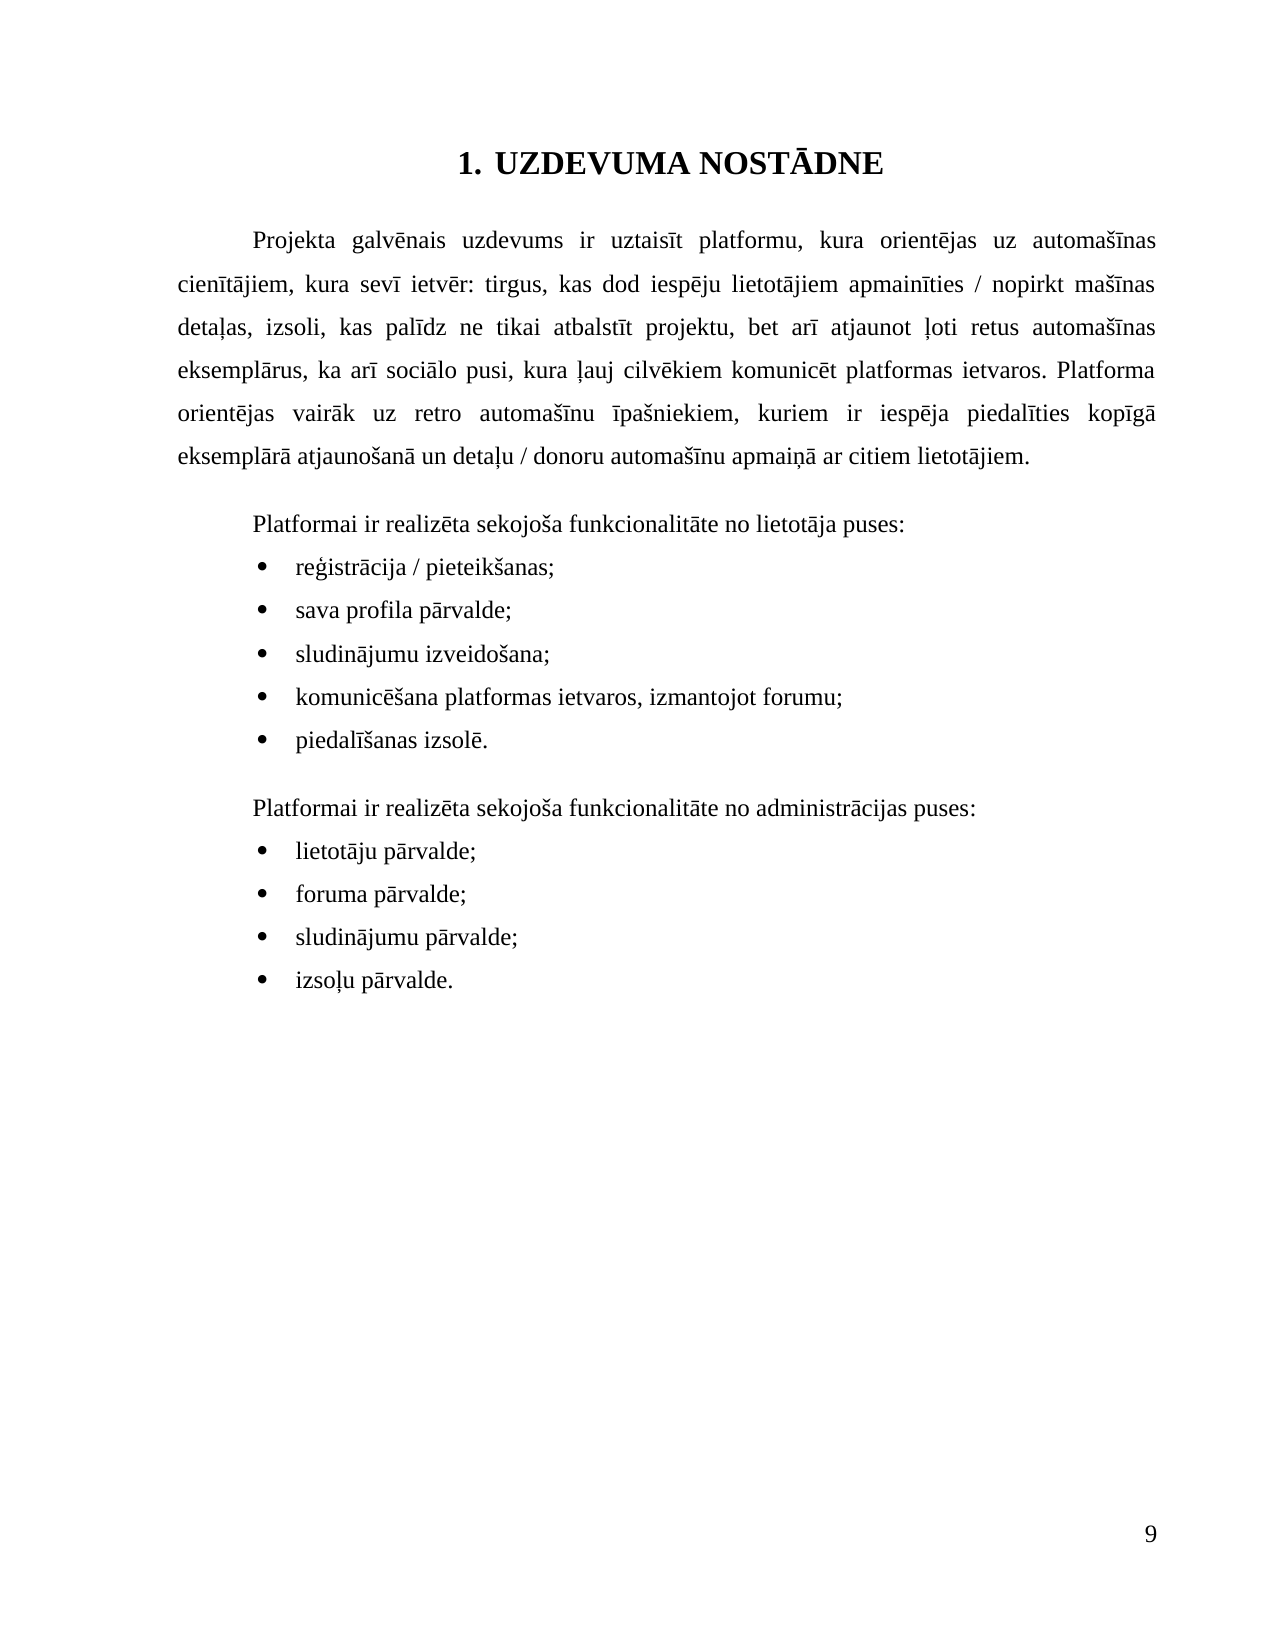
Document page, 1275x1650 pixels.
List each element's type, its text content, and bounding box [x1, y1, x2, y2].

text Platformai ir realizēta sekojoša funkcionalitāte no lietotāja puses: [177, 509, 1157, 538]
list komunicēšana platformas ietvaros, izmantojot forumu; [258, 682, 1157, 711]
subtitle Uzdevuma nostādne [184, 143, 1157, 181]
list izsoļu pārvalde. [258, 966, 1157, 994]
list lietotāju pārvalde; [258, 836, 1157, 865]
list foruma pārvalde; [258, 879, 1157, 908]
text Platformai ir realizēta sekojoša funkcionalitāte no administrācijas puses: [252, 793, 1157, 822]
list reģistrācija / pieteikšanas; [258, 552, 1157, 581]
list sludinājumu izveidošana; [258, 639, 1157, 667]
list piedalīšanas izsolē. [258, 725, 1157, 754]
list sludinājumu pārvalde; [258, 922, 1157, 951]
list sava profila pārvalde; [258, 596, 1157, 624]
text Projekta galvēnais uzdevums ir uztaisīt platformu, kura orientējas uz automašīnas cienītājiem, kura sevī ietvēr: tirgus, kas dod iespēju lietotājiem apmainīties / nopirkt mašīnas detaļas, izsoli, kas palīdz ne tikai atbalstīt projektu, bet arī atjaunot ļoti retus automašīnas eksemplārus, ka arī sociālo pusi, kura ļauj cilvēkiem komunicēt platformas ietvaros. Platforma orientējas vairāk uz retro automašīnu īpašniekiem, kuriem ir iespēja piedalīties kopīgā eksemplārā atjaunošanā un detaļu / donoru automašīnu apmaiņā ar citiem lietotājiem. [177, 226, 1157, 470]
